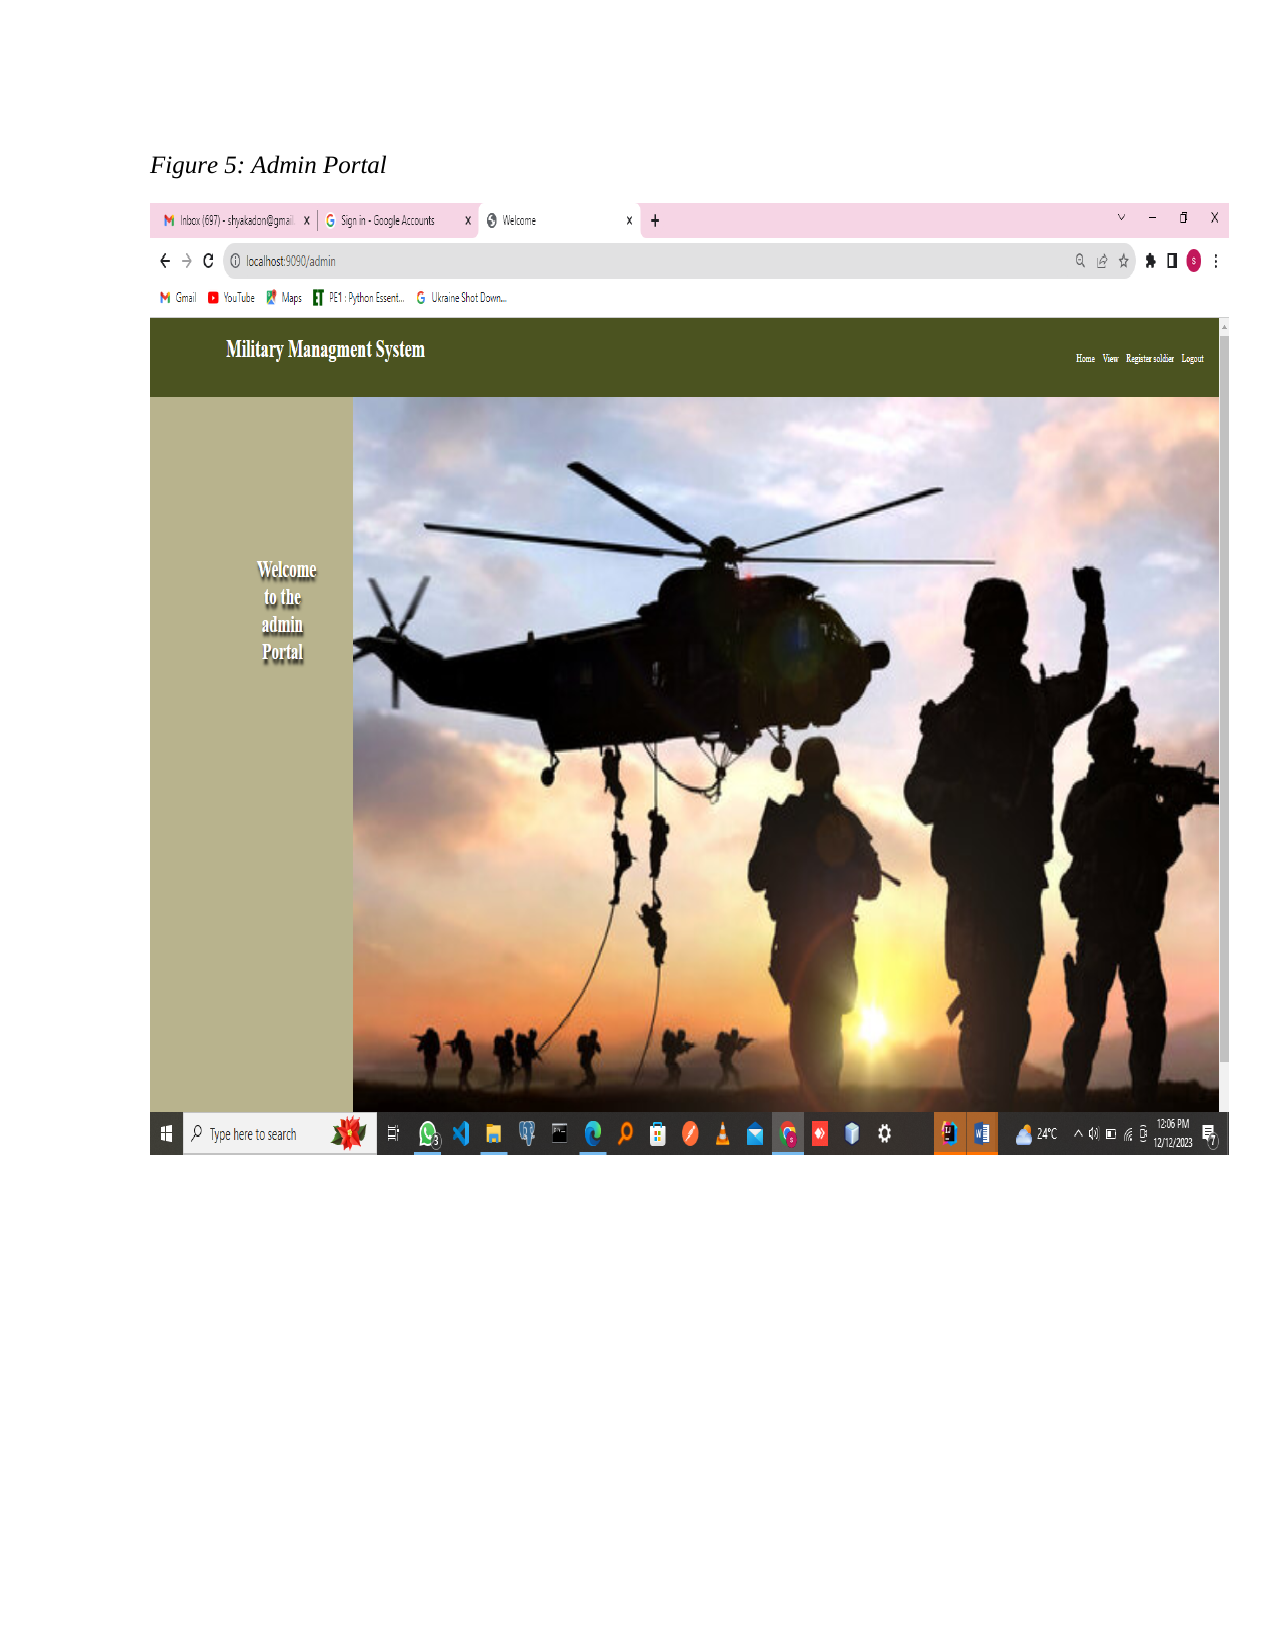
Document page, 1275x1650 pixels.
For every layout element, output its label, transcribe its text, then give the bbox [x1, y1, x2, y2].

text Figure 5: Admin Portal [150, 150, 1125, 179]
picture [150, 203, 1229, 1155]
